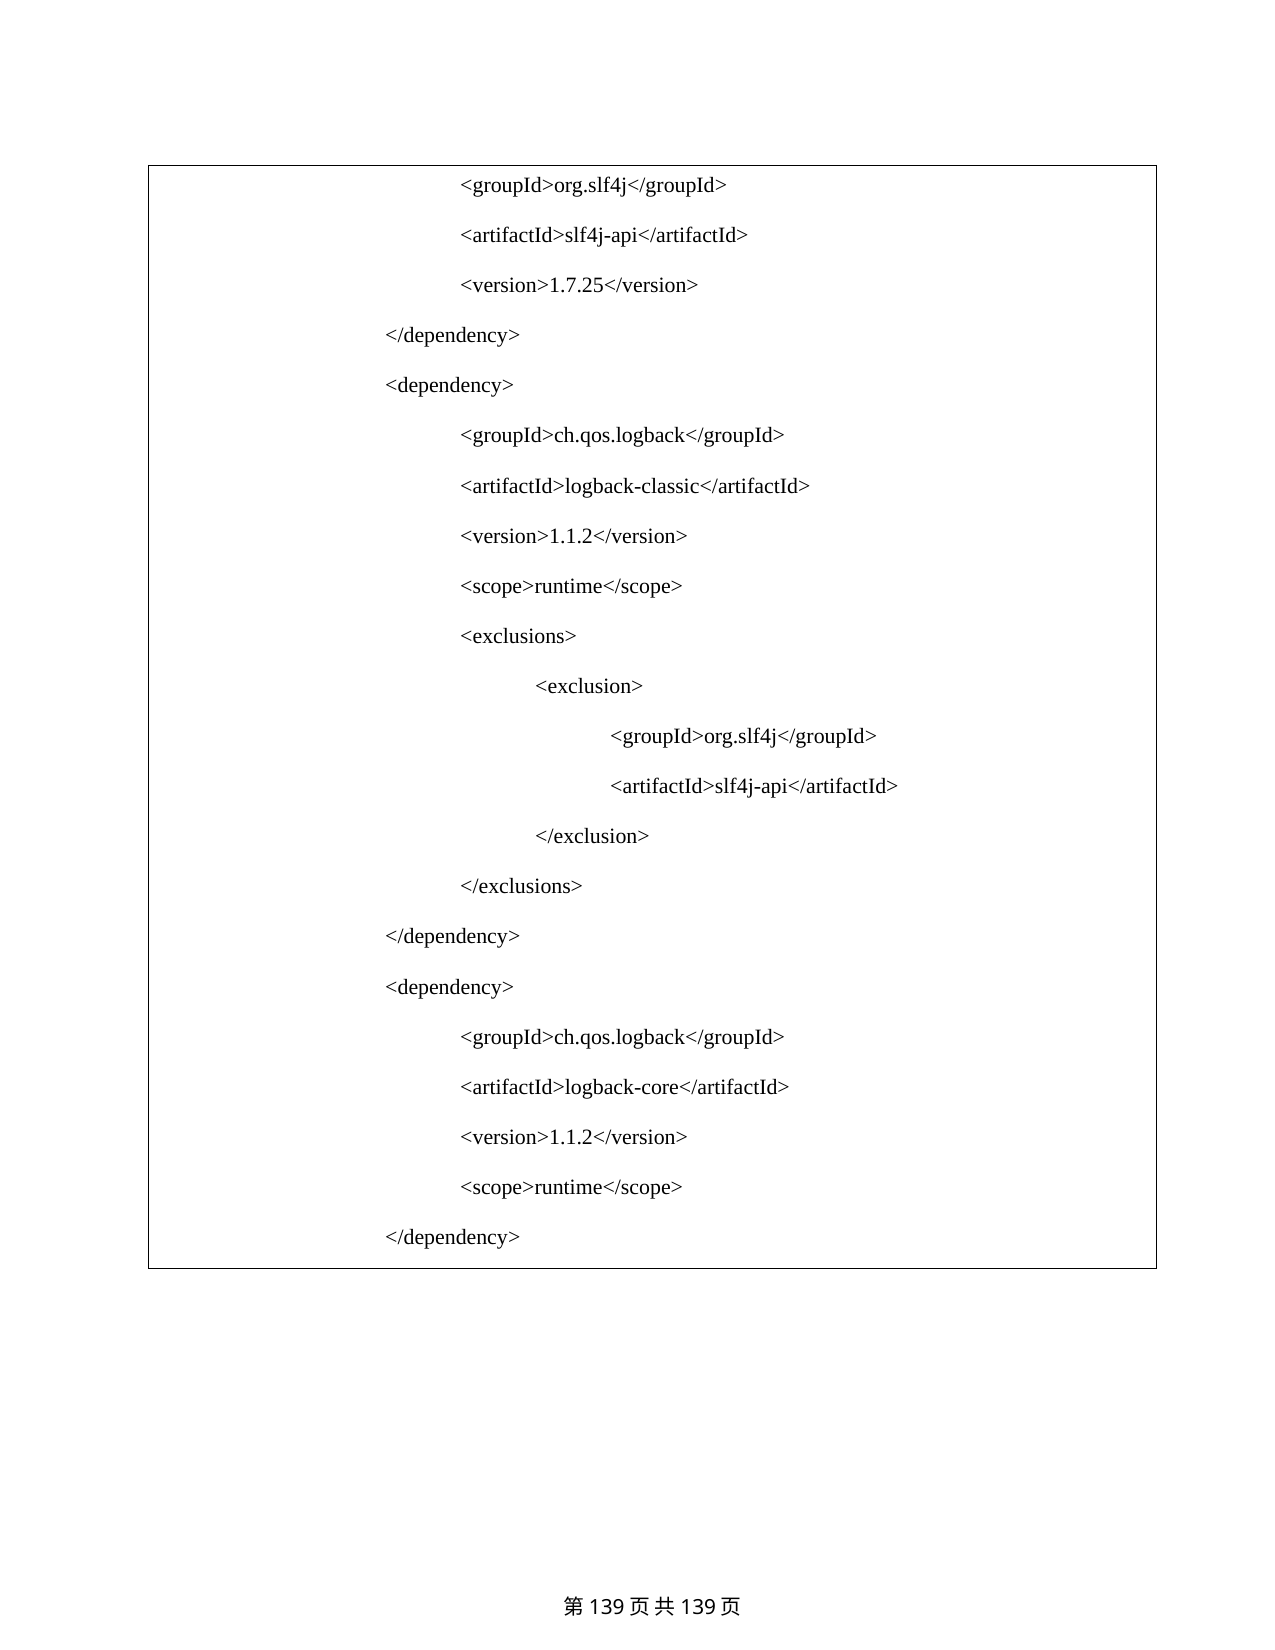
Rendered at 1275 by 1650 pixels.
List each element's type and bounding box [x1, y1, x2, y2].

table_header [149, 166, 1156, 1268]
